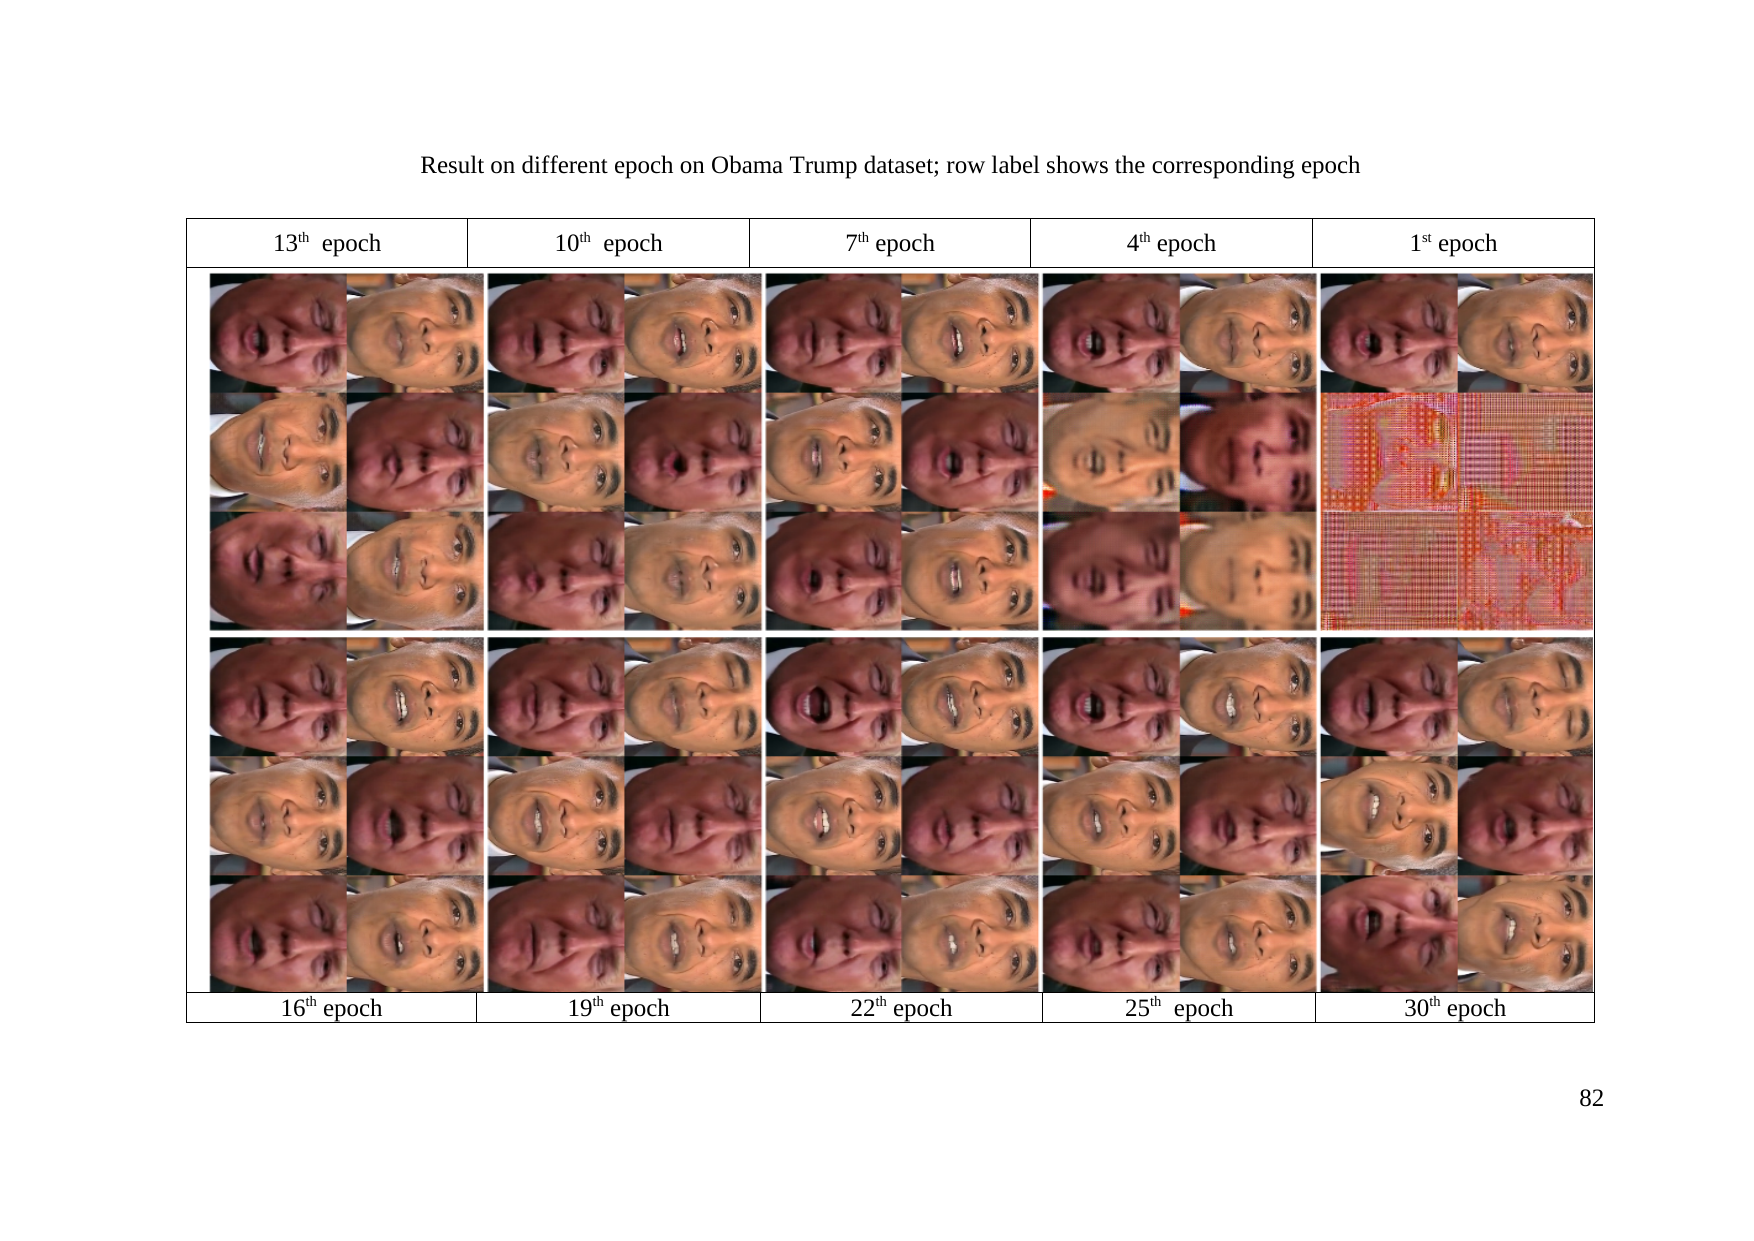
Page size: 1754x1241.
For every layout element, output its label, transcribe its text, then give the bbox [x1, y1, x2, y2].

table_cell 25th epoch [1043, 993, 1315, 1022]
table_header 4th epoch [1031, 219, 1312, 267]
table_header 1st epoch [1313, 219, 1594, 267]
table_cell 19th epoch [477, 993, 760, 1022]
text Result on different epoch on Obama Trump dataset; row label shows the corresponding epoch [177, 150, 1604, 179]
table_cell 22th epoch [761, 993, 1042, 1022]
table_header 13th epoch [187, 219, 467, 267]
table_header 7th epoch [750, 219, 1030, 267]
picture [210, 273, 1593, 992]
table_cell 16th epoch [187, 993, 476, 1022]
table_cell [187, 268, 1594, 992]
table_header 10th epoch [468, 219, 749, 267]
table_cell 30th epoch [1316, 993, 1594, 1022]
